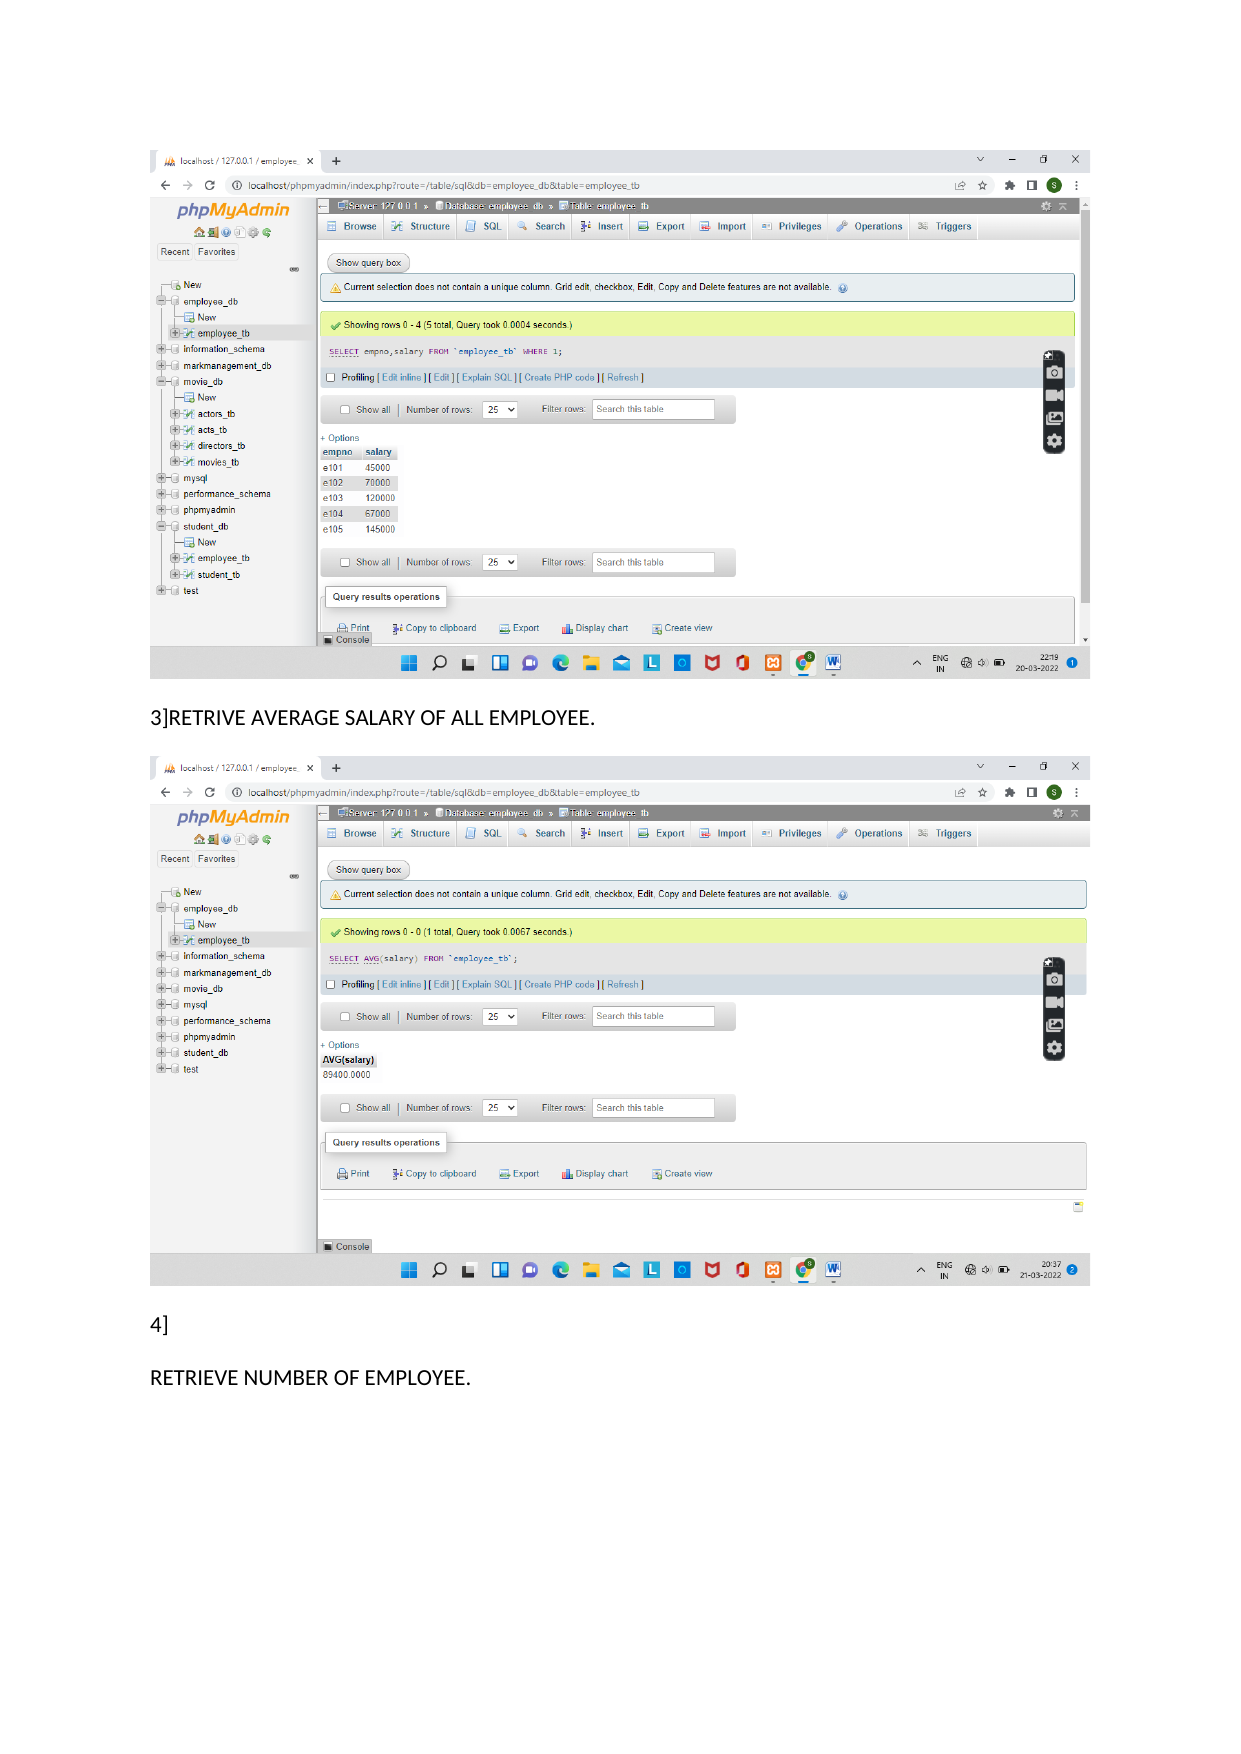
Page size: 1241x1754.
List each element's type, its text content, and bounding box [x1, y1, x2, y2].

picture [150, 150, 1091, 679]
picture [150, 756, 1091, 1286]
text 4] [150, 1310, 1090, 1338]
text 3]RETRIVE AVERAGE SALARY OF ALL EMPLOYEE. [150, 703, 1090, 732]
text RETRIEVE NUMBER OF EMPLOYEE. [150, 1363, 1090, 1391]
